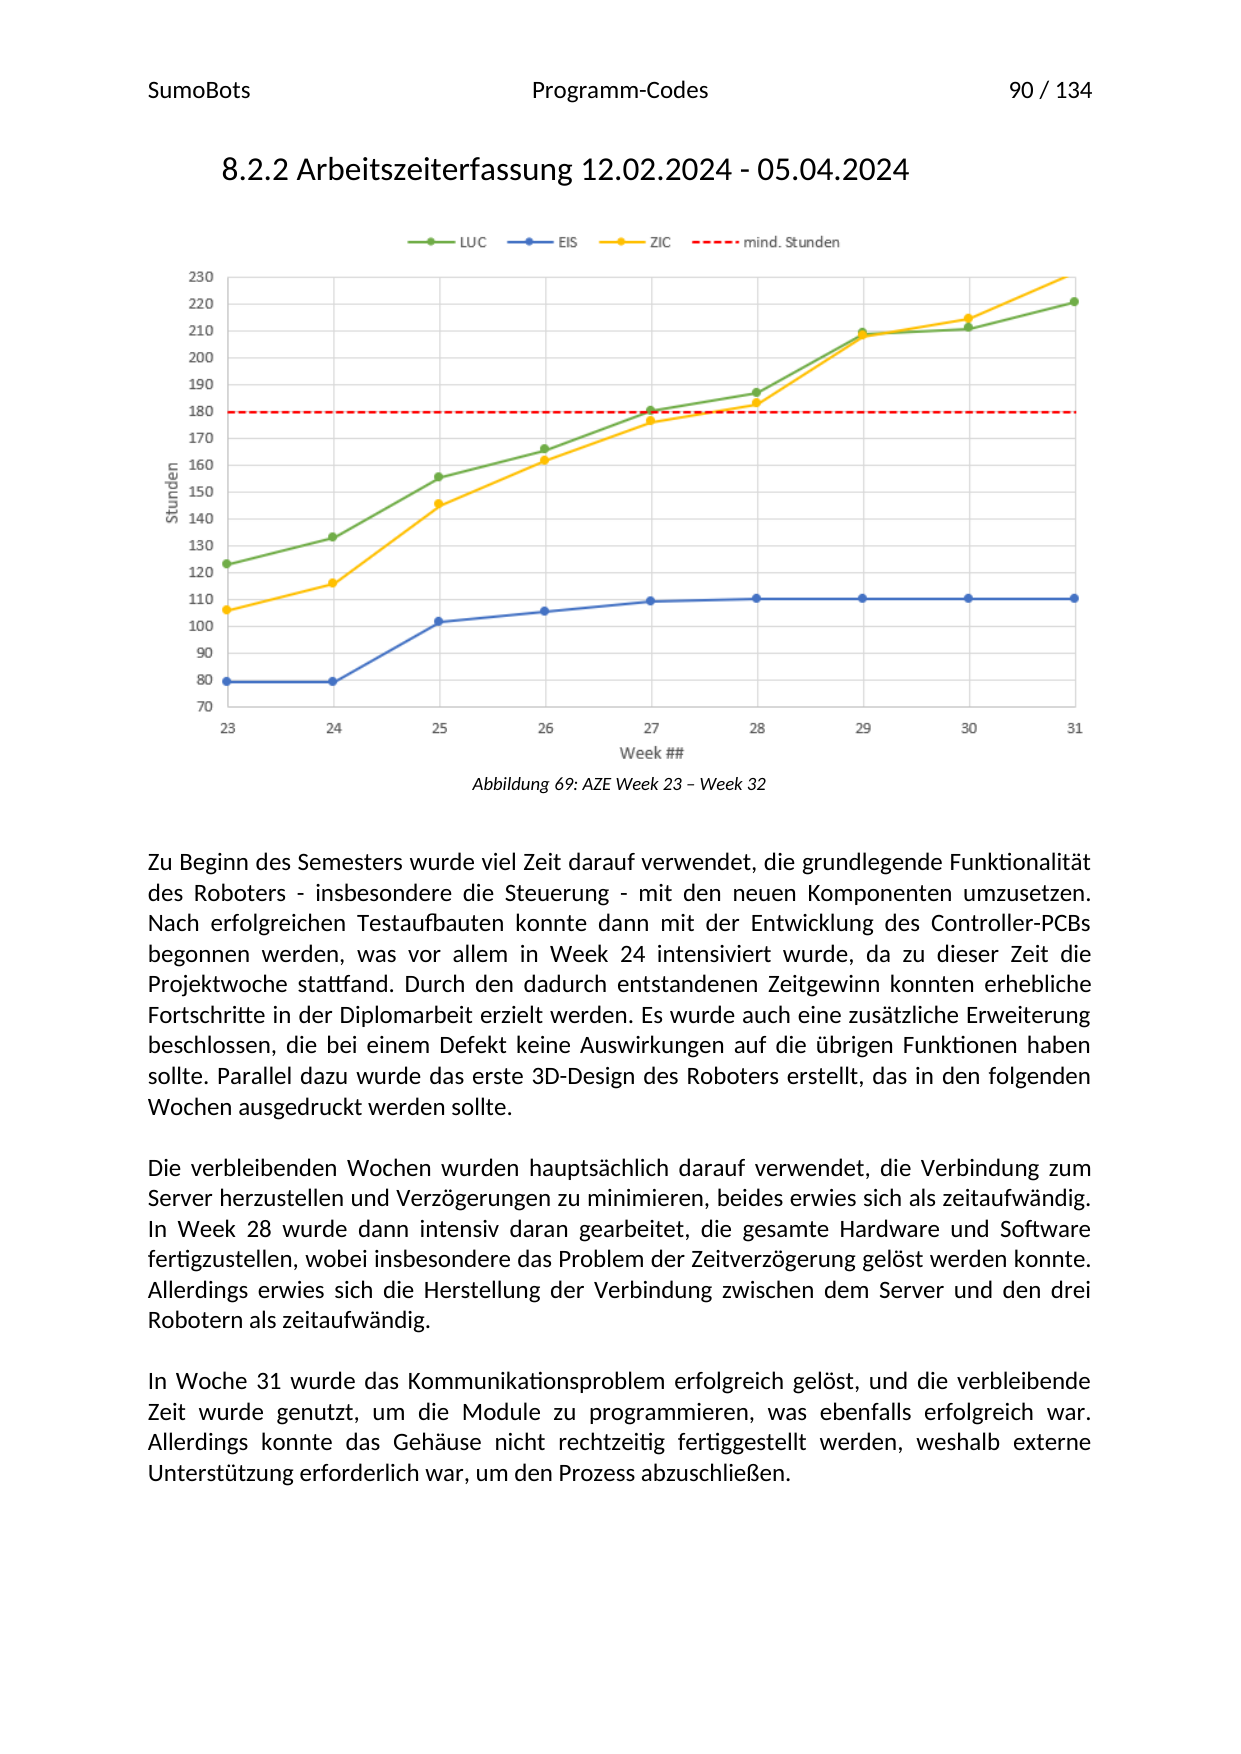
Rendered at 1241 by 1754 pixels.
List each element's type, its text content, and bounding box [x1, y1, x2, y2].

text Abbildung 69: AZE Week 23 – Week 32 [148, 773, 1093, 795]
picture [147, 218, 1093, 773]
subtitle Arbeitszeiterfassung 12.02.2024 - 05.04.2024 [221, 148, 1093, 188]
text Zu Beginn des Semesters wurde viel Zeit darauf verwendet, die grundlegende Funktionalität des Roboters - insbesondere die Steuerung - mit den neuen Komponenten umzusetzen. Nach erfolgreichen Testaufbauten konnte dann mit der Entwicklung des Controller-PCBs begonnen werden, was vor allem in Week 24 intensiviert wurde, da zu dieser Zeit die Projektwoche stattfand. Durch den dadurch entstandenen Zeitgewinn konnten erhebliche Fortschritte in der Diplomarbeit erzielt werden. Es wurde auch eine zusätzliche Erweiterung beschlossen, die bei einem Defekt keine Auswirkungen auf die übrigen Funktionen haben sollte. Parallel dazu wurde das erste 3D-Design des Roboters erstellt, das in den folgenden Wochen ausgedruckt werden sollte. [148, 847, 1093, 1121]
text In Woche 31 wurde das Kommunikationsproblem erfolgreich gelöst, und die verbleibende Zeit wurde genutzt, um die Module zu programmieren, was ebenfalls erfolgreich war. Allerdings konnte das Gehäuse nicht rechtzeitig fertiggestellt werden, weshalb externe Unterstützung erforderlich war, um den Prozess abzuschließen. [148, 1365, 1093, 1487]
text Die verbleibenden Wochen wurden hauptsächlich darauf verwendet, die Verbindung zum Server herzustellen und Verzögerungen zu minimieren, beides erwies sich als zeitaufwändig. In Week 28 wurde dann intensiv daran gearbeitet, die gesamte Hardware und Software fertigzustellen, wobei insbesondere das Problem der Zeitverzögerung gelöst werden konnte. Allerdings erwies sich die Herstellung der Verbindung zwischen dem Server und den drei Robotern als zeitaufwändig. [148, 1152, 1093, 1335]
